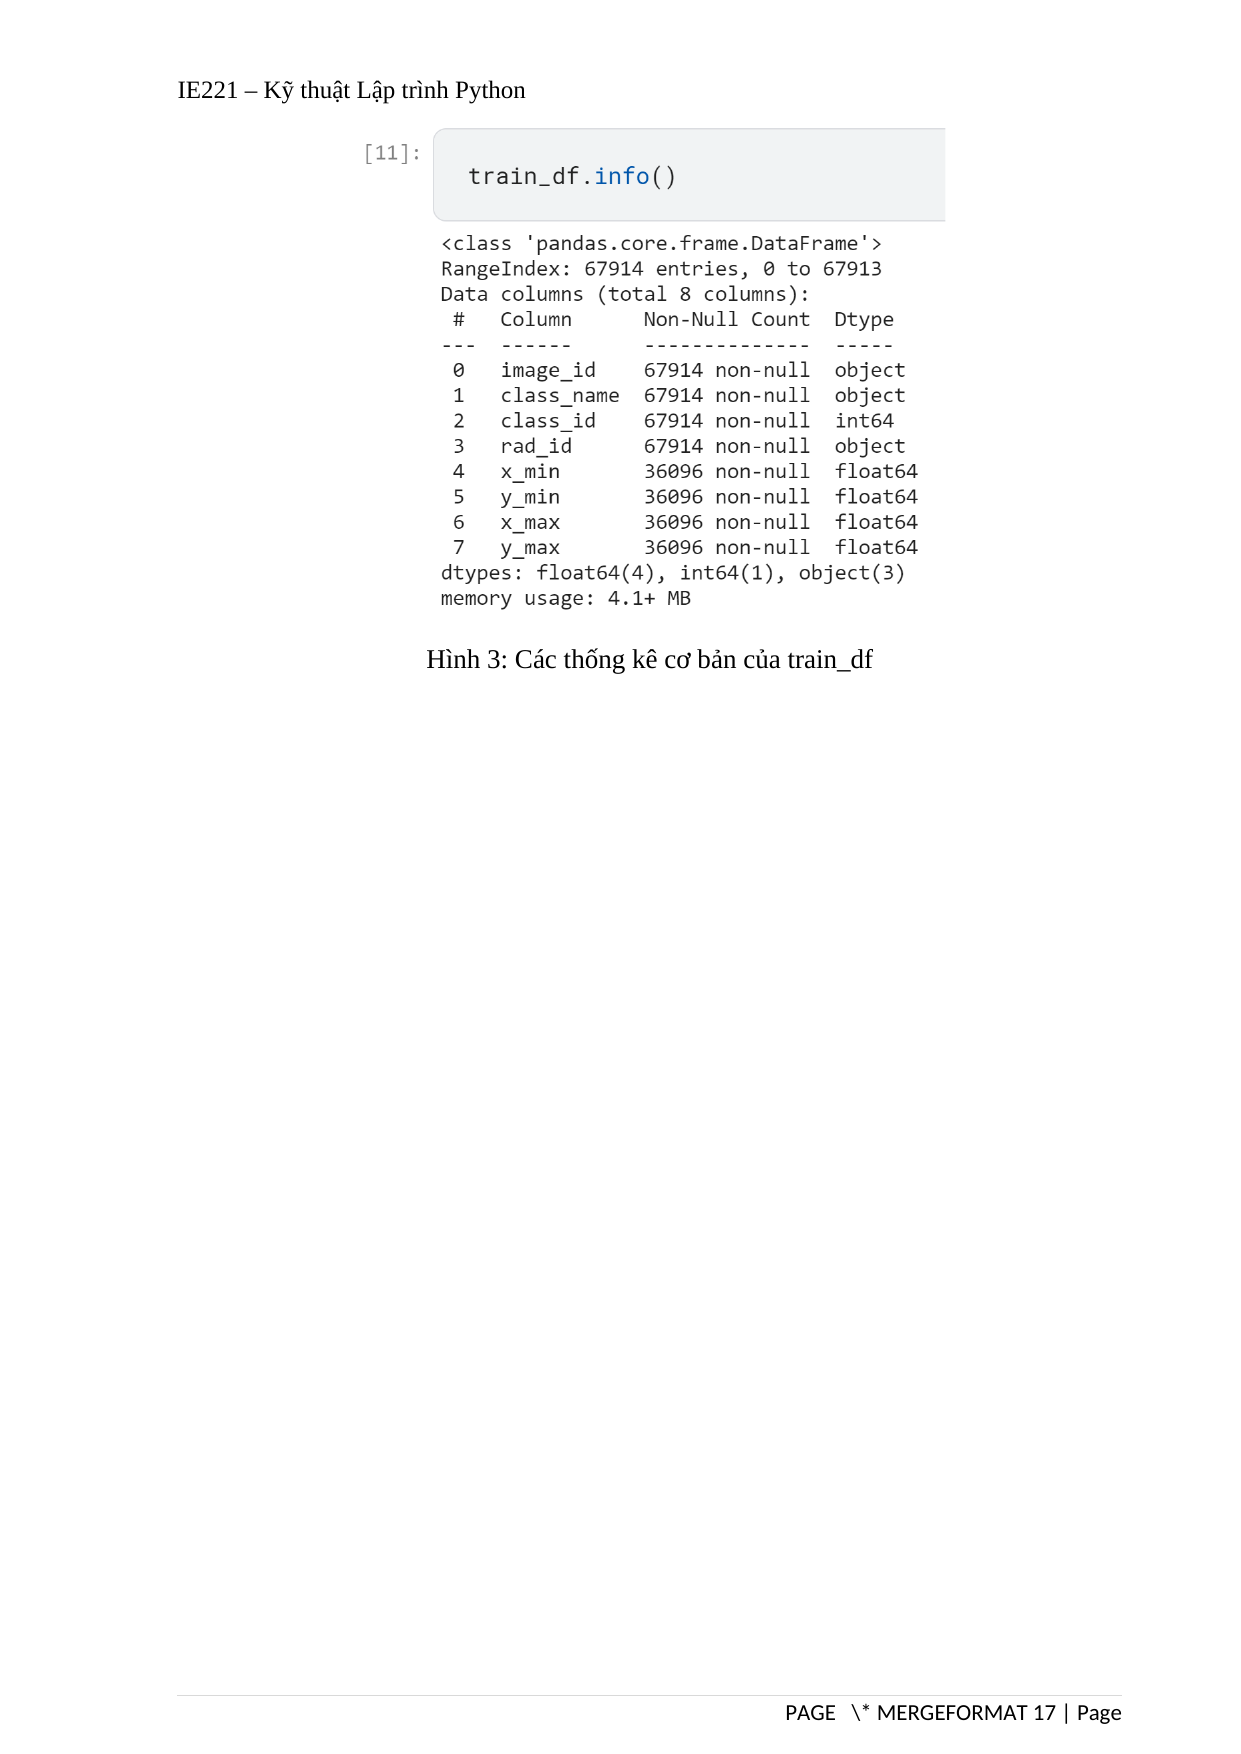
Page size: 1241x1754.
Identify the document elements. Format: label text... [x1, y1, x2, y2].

picture [353, 118, 946, 613]
text Hình 3: Các thống kê cơ bản của train_df [177, 644, 1122, 675]
